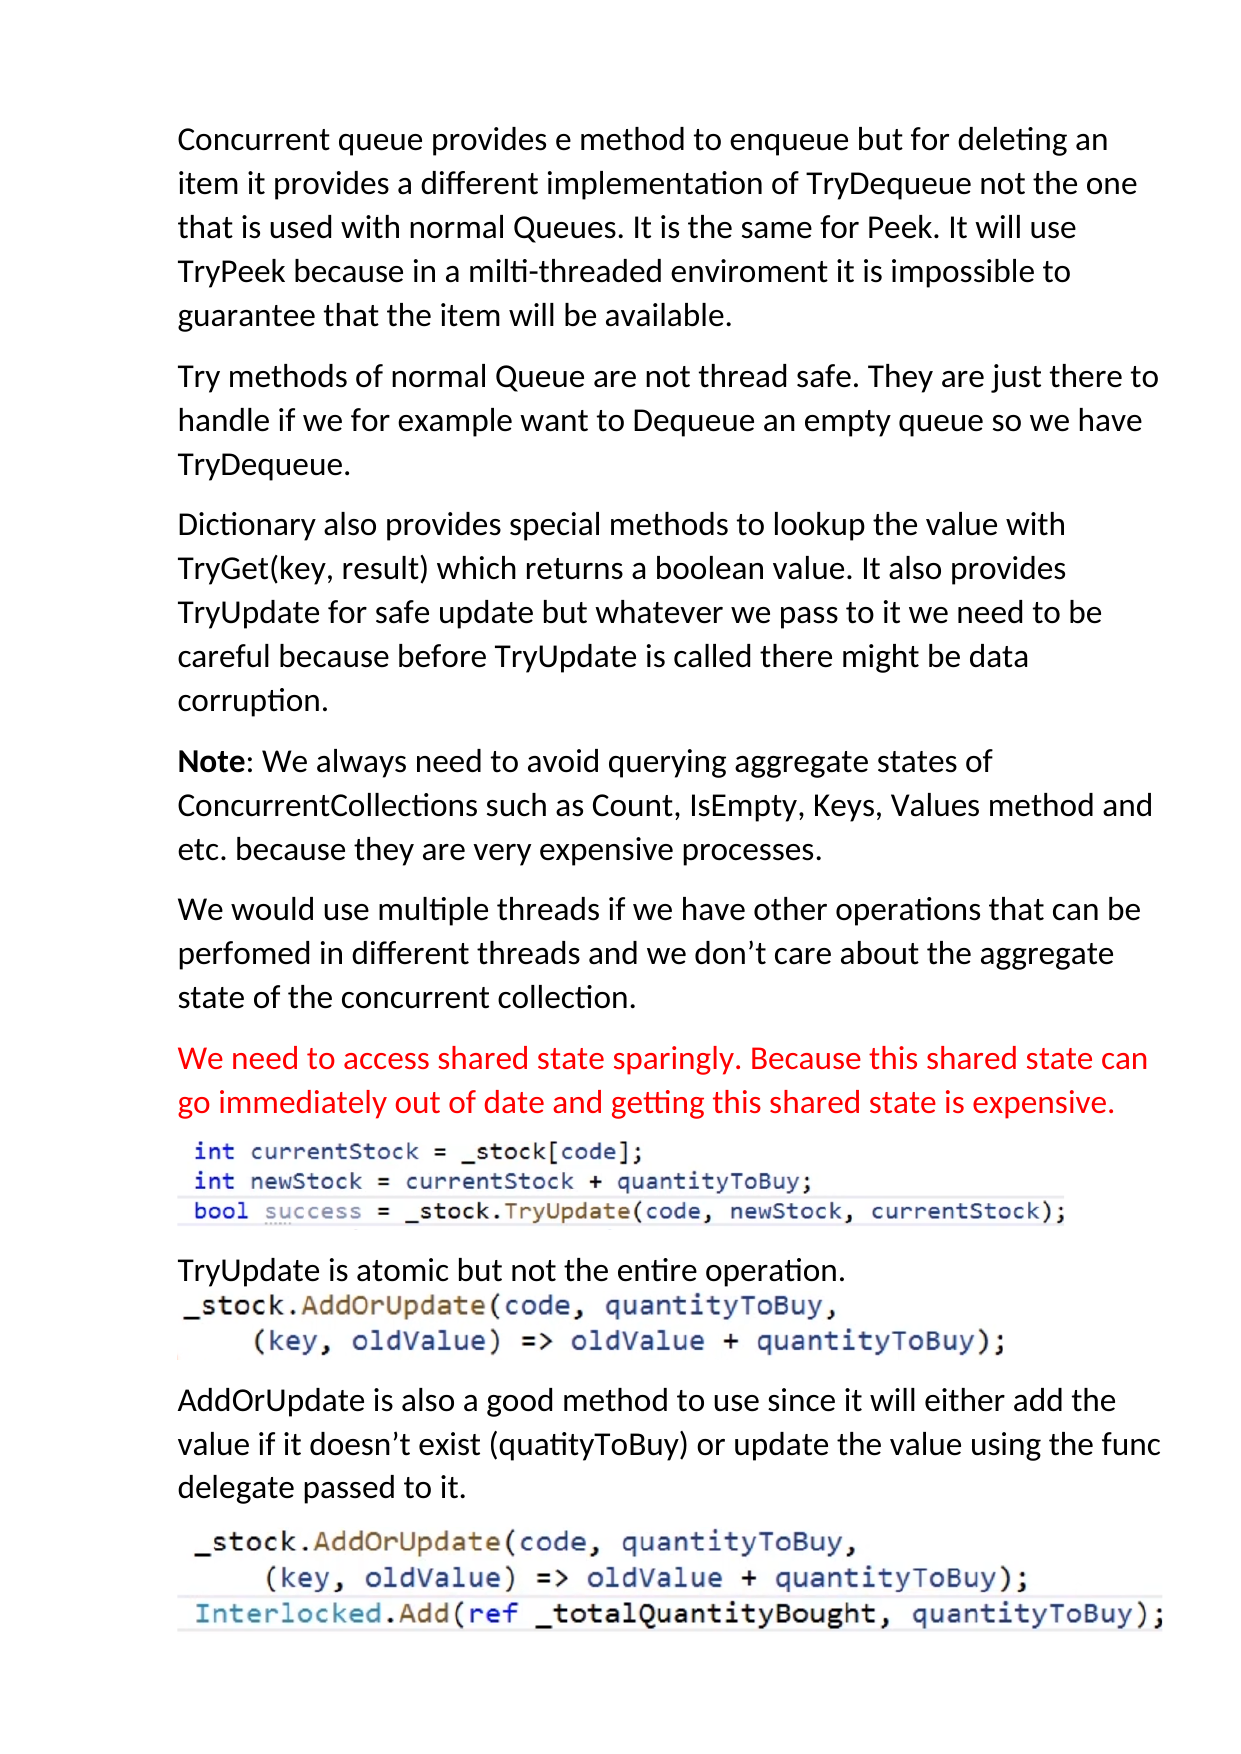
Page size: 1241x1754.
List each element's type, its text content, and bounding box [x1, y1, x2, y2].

text AddOrUpdate is also a good method to use since it will either add the value if it doesn’t exist (quatityToBuy) or update the value using the func delegate passed to it. [177, 1379, 1162, 1507]
text Note: We always need to avoid querying aggregate states of ConcurrentCollections such as Count, IsEmpty, Keys, Values method and etc. because they are very expensive processes. [177, 739, 1162, 868]
picture [177, 1527, 1163, 1634]
text Concurrent queue provides e method to enqueue but for deleting an item it provides a different implementation of TryDequeue not the one that is used with normal Queues. It is the same for Peek. It will use TryPeek because in a milti-threaded enviroment it is impossible to guarantee that the item will be available. [177, 118, 1162, 335]
text We would use multiple threads if we have other operations that can be perfomed in different threads and we don’t care about the aggregate state of the concurrent collection. [177, 888, 1162, 1017]
text Try methods of normal Queue are not thread safe. They are just there to handle if we for example want to Dequeue an empty queue so we have TryDequeue. [177, 354, 1162, 483]
picture [177, 1291, 1003, 1360]
picture [177, 1141, 1065, 1230]
text Dictionary also provides special methods to lookup the value with TryGet(key, result) which returns a boolean value. It also provides TryUpdate for safe update but whatever we pass to it we need to be careful because before TryUpdate is called there might be data corruption. [177, 503, 1162, 720]
text We need to access shared state sparingly. Because this shared state can go immediately out of date and getting this shared state is expensive. [177, 1037, 1162, 1121]
